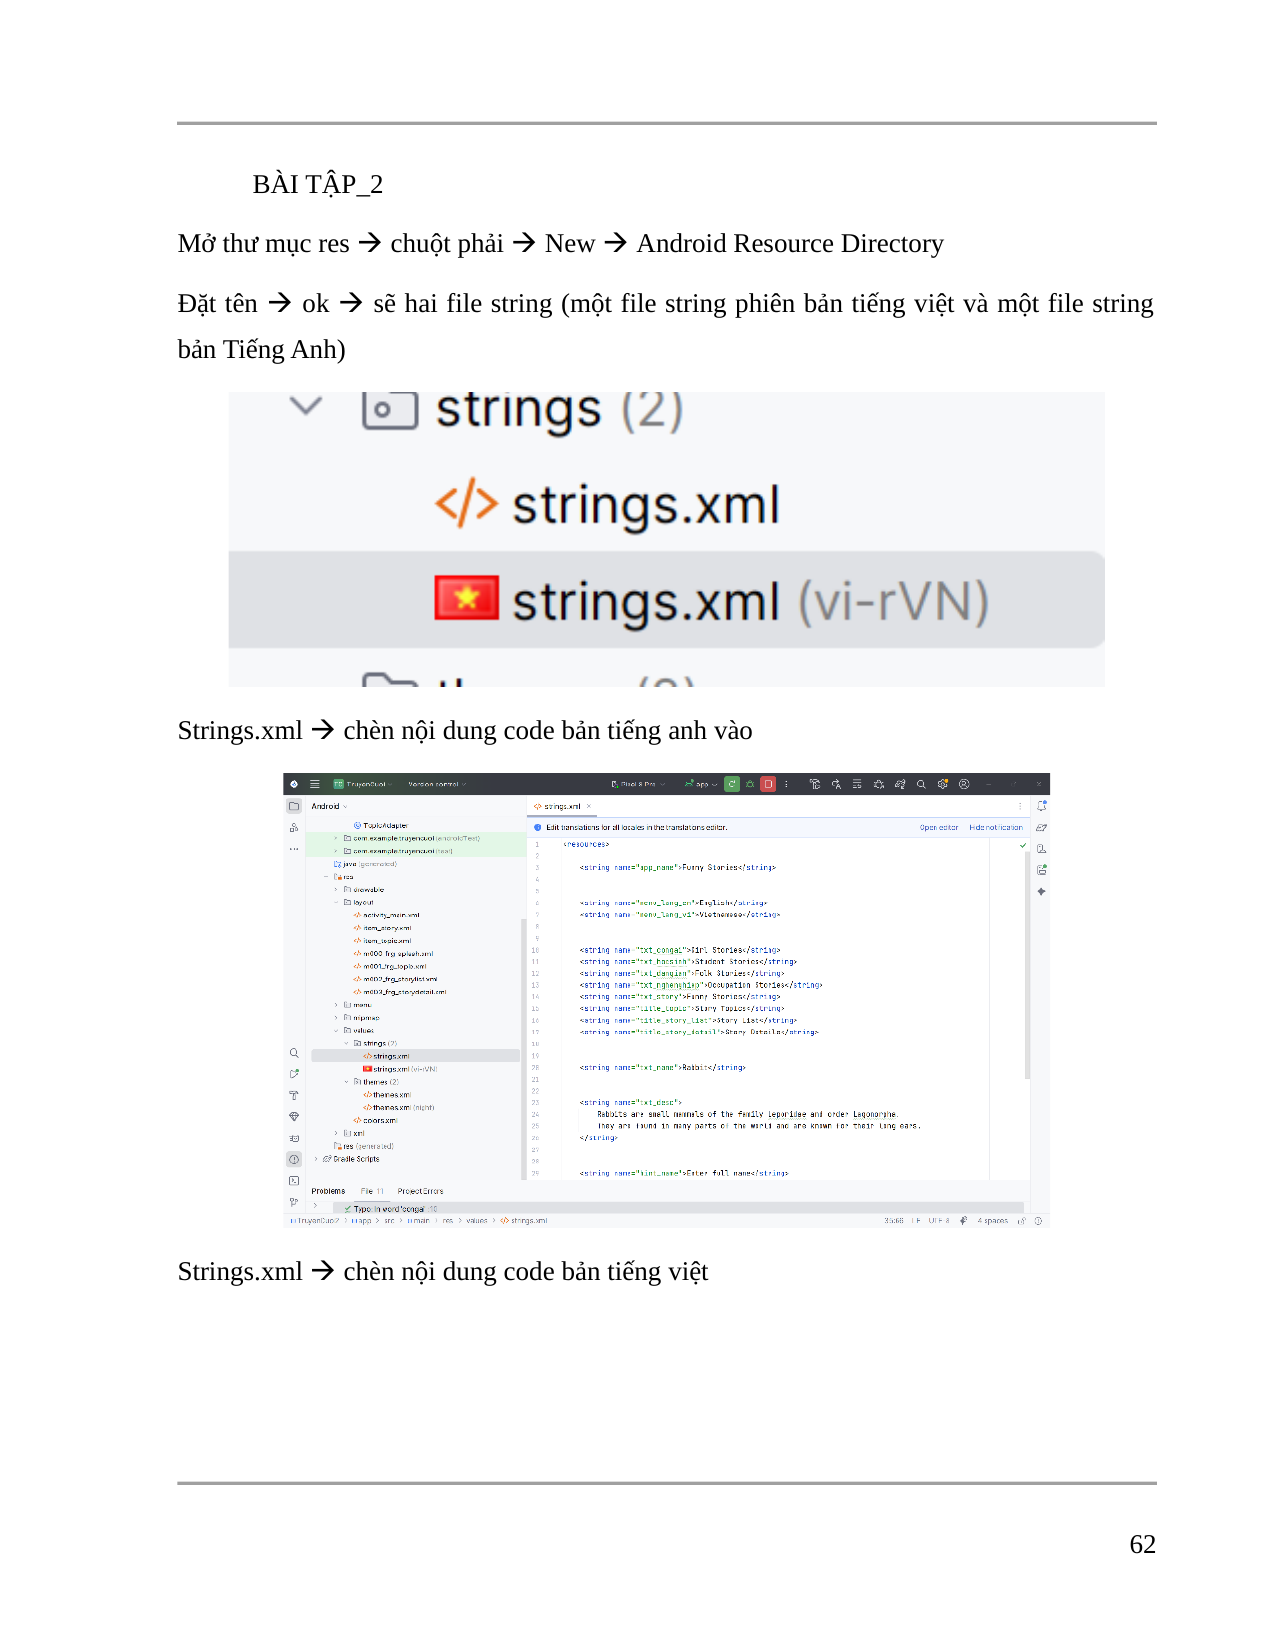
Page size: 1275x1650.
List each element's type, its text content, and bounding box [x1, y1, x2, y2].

subtitle BÀI TẬP_2 [252, 168, 1156, 199]
text Strings.xml chèn nội dung code bản tiếng việt [177, 1256, 1156, 1287]
text Mở thư mục res chuột phải New Android Resource Directory [177, 227, 1156, 259]
text Strings.xml chèn nội dung code bản tiếng anh vào [177, 714, 1156, 746]
picture [228, 392, 1105, 687]
picture [283, 773, 1051, 1228]
text Đặt tên ok sẽ hai file string (một file string phiên bản tiếng việt và một file string bản Tiếng Anh) [177, 287, 1156, 365]
